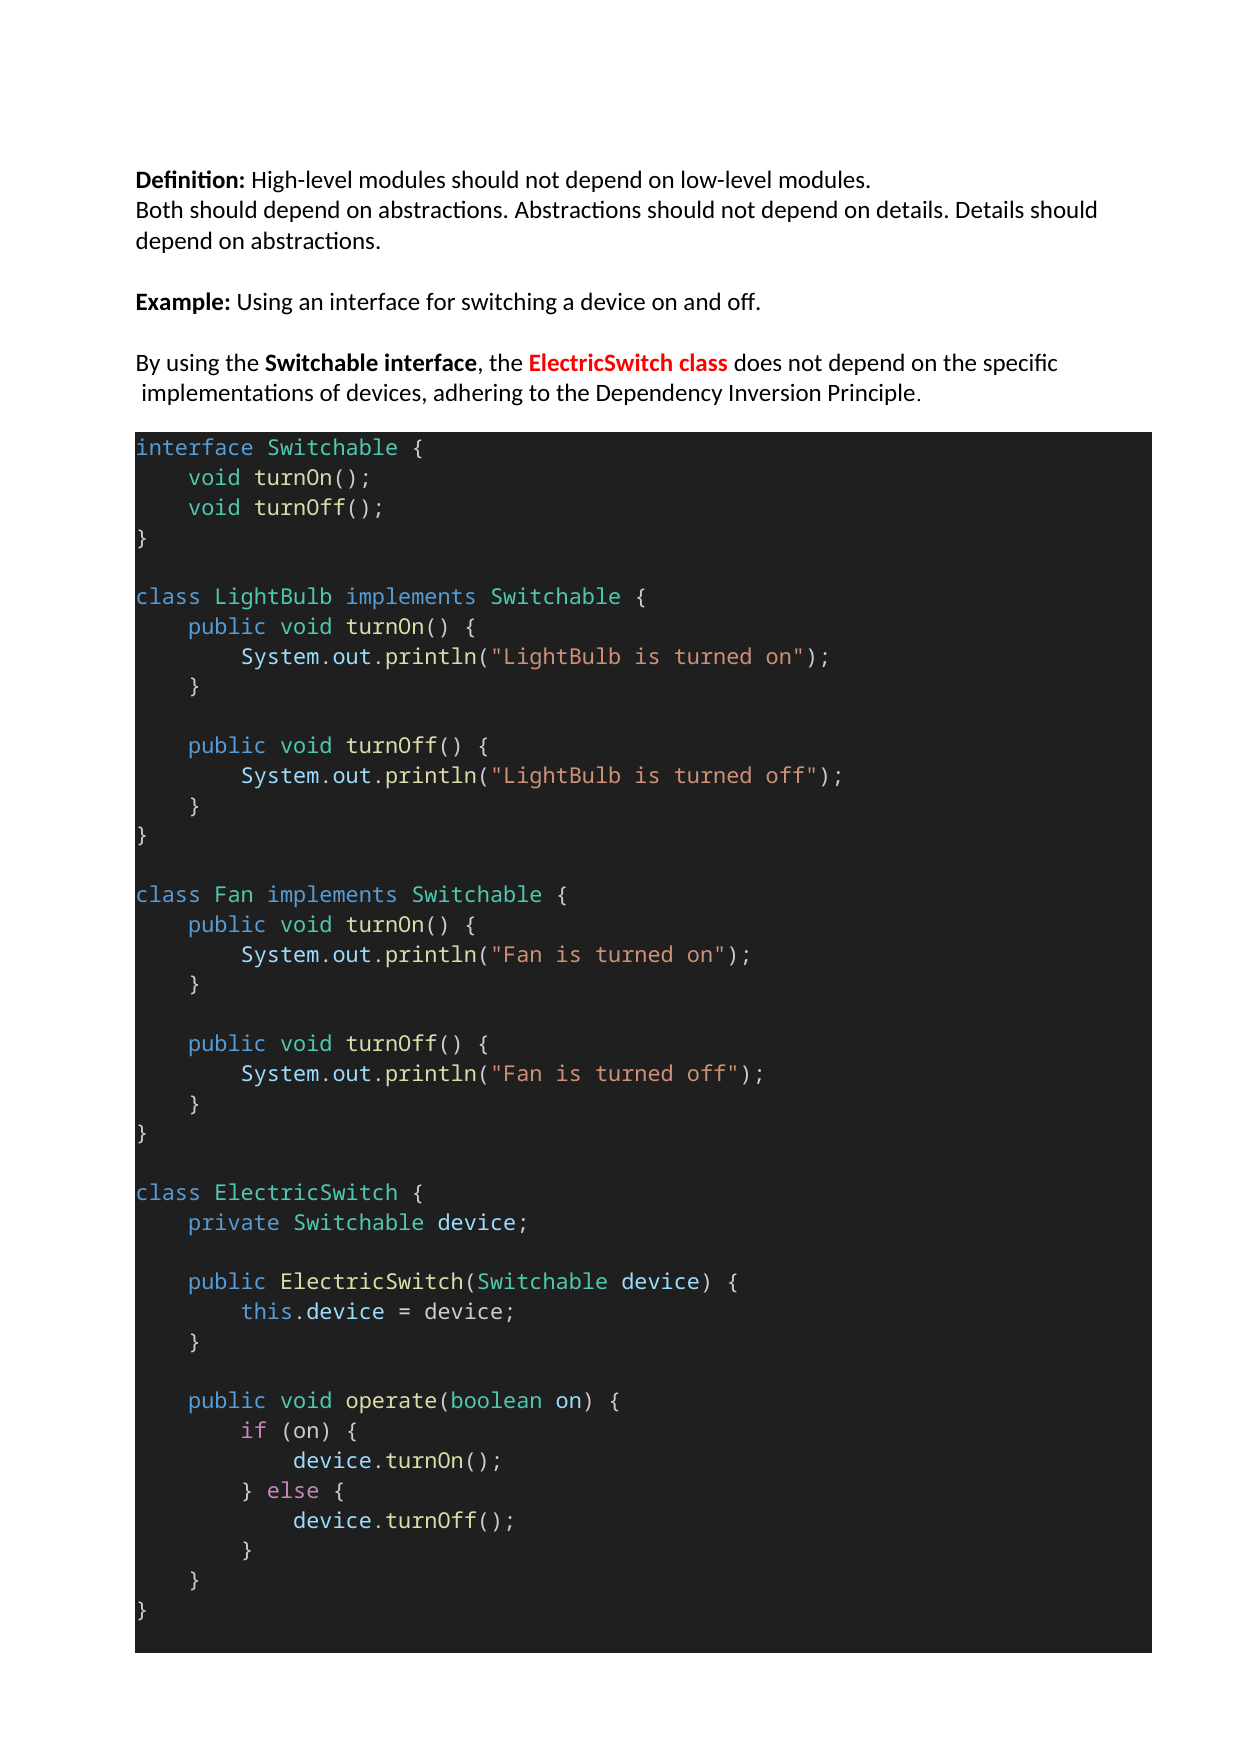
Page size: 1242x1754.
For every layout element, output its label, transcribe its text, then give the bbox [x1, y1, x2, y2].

text } [135, 1594, 1152, 1624]
text device.turnOff(); [135, 1504, 1152, 1534]
text } [135, 1087, 1152, 1117]
text } else { [135, 1475, 1152, 1504]
text public ElectricSwitch(Switchable device) { [135, 1266, 1152, 1296]
text } [135, 1117, 1152, 1147]
text private Switchable device; [135, 1207, 1152, 1236]
text public void turnOn() { [135, 611, 1152, 641]
text } [135, 1564, 1152, 1594]
text } [135, 968, 1152, 998]
text public void turnOff() { [135, 730, 1152, 760]
text System.out.println("LightBulb is turned off"); [135, 760, 1152, 789]
text System.out.println("LightBulb is turned on"); [135, 641, 1152, 670]
text Definition: High-level modules should not depend on low-level modules. [135, 164, 1152, 194]
text class Fan implements Switchable { [135, 879, 1152, 909]
text void turnOff(); [135, 492, 1152, 521]
text Example: Using an interface for switching a device on and off. [135, 286, 1152, 316]
text By using the Switchable interface, the ElectricSwitch class does not depend on the specific [135, 347, 1152, 377]
text interface Switchable { [135, 432, 1152, 462]
text } [135, 521, 1152, 551]
text public void turnOff() { [135, 1028, 1152, 1058]
text class LightBulb implements Switchable { [135, 581, 1152, 611]
text } [135, 670, 1152, 700]
text } [135, 1326, 1152, 1356]
text class ElectricSwitch { [135, 1177, 1152, 1207]
text this.device = device; [135, 1296, 1152, 1326]
text void turnOn(); [135, 462, 1152, 492]
text implementations of devices, adhering to the Dependency Inversion Principle. [135, 377, 1152, 408]
text System.out.println("Fan is turned off"); [135, 1058, 1152, 1087]
text } [135, 1534, 1152, 1564]
text } [135, 819, 1152, 849]
text if (on) { [135, 1415, 1152, 1445]
text device.turnOn(); [135, 1445, 1152, 1475]
text Both should depend on abstractions. Abstractions should not depend on details. Details should depend on abstractions. [135, 194, 1152, 255]
text public void operate(boolean on) { [135, 1385, 1152, 1415]
text public void turnOn() { [135, 909, 1152, 938]
text System.out.println("Fan is turned on"); [135, 938, 1152, 968]
text } [135, 789, 1152, 819]
